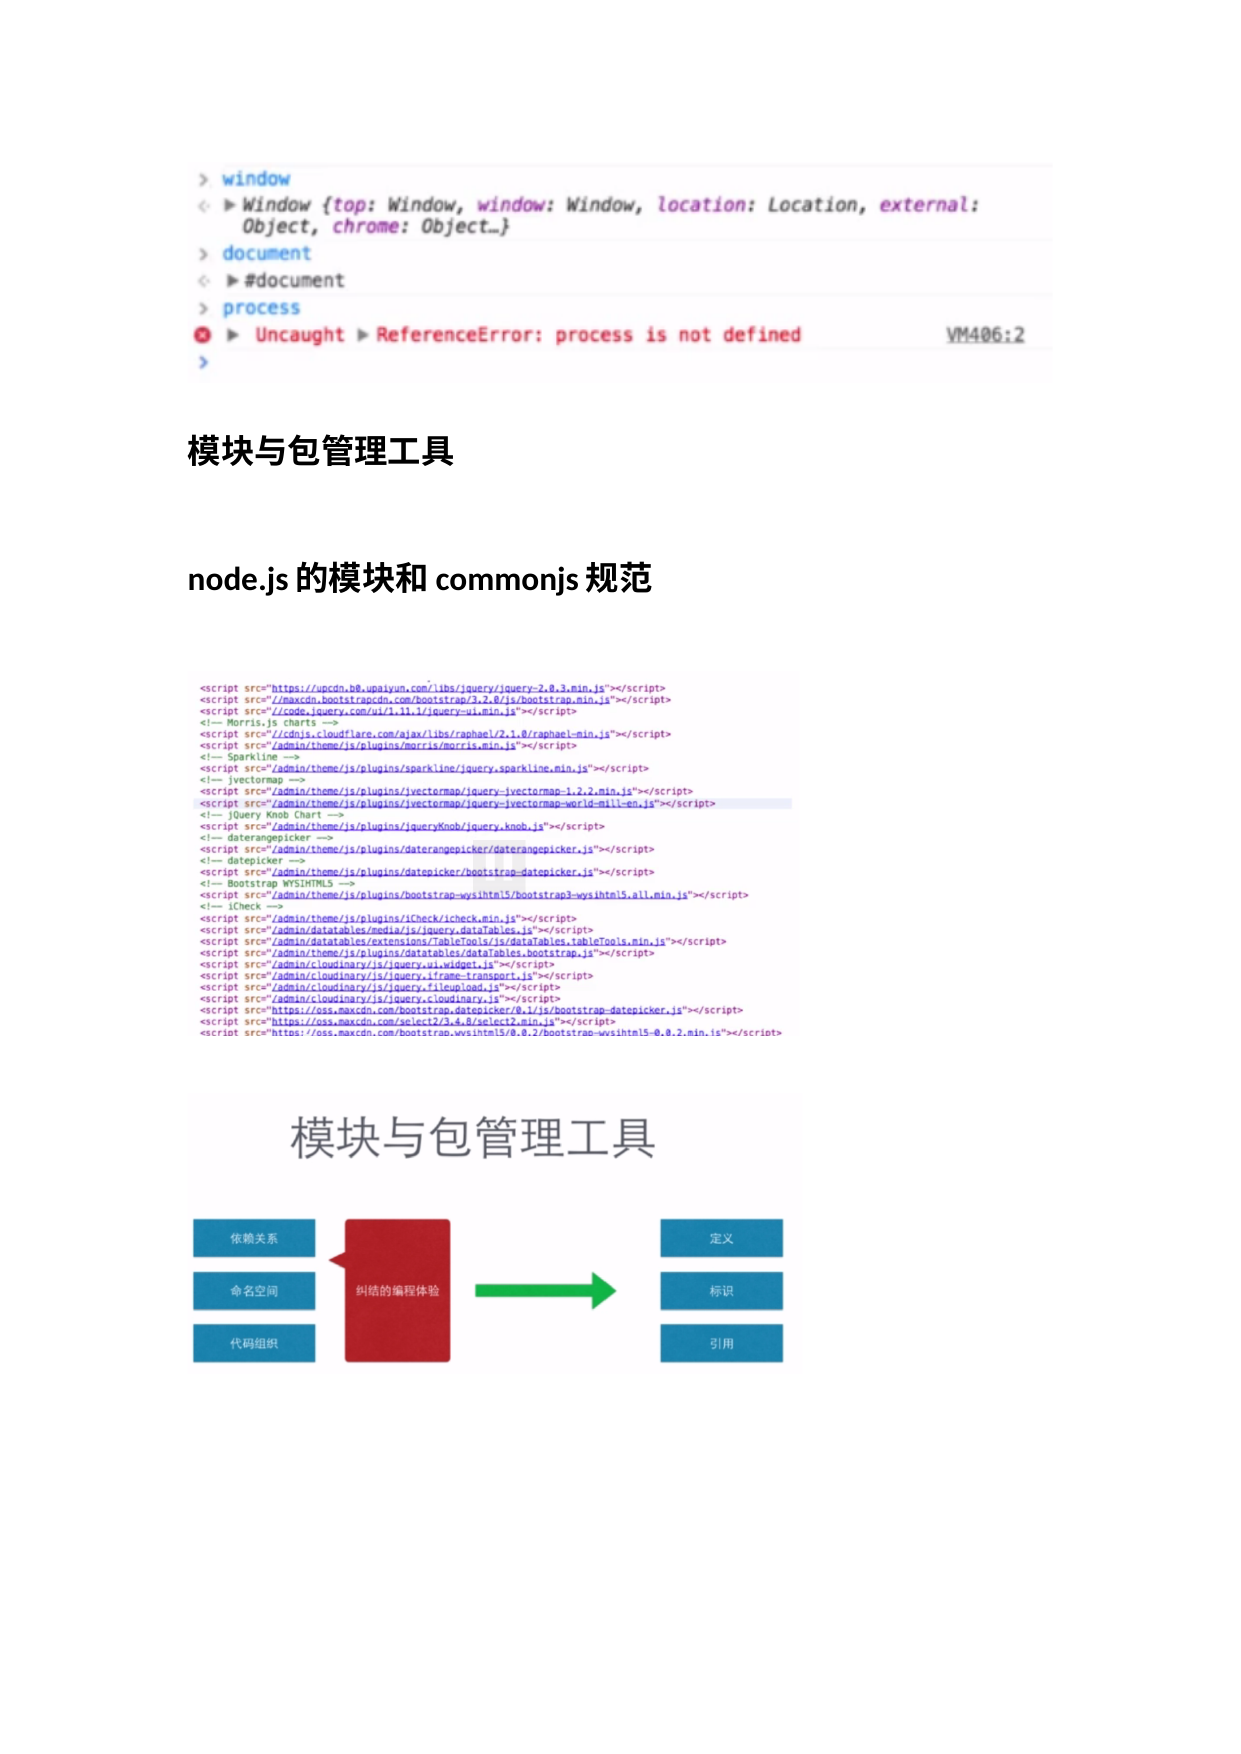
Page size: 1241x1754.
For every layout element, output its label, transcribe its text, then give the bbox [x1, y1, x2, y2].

picture [187, 162, 1053, 383]
picture [187, 1093, 803, 1374]
subtitle 模块与包管理工具 [187, 417, 1053, 482]
subtitle node.js的模块和commonjs规范 [187, 544, 1053, 609]
picture [187, 671, 800, 1036]
